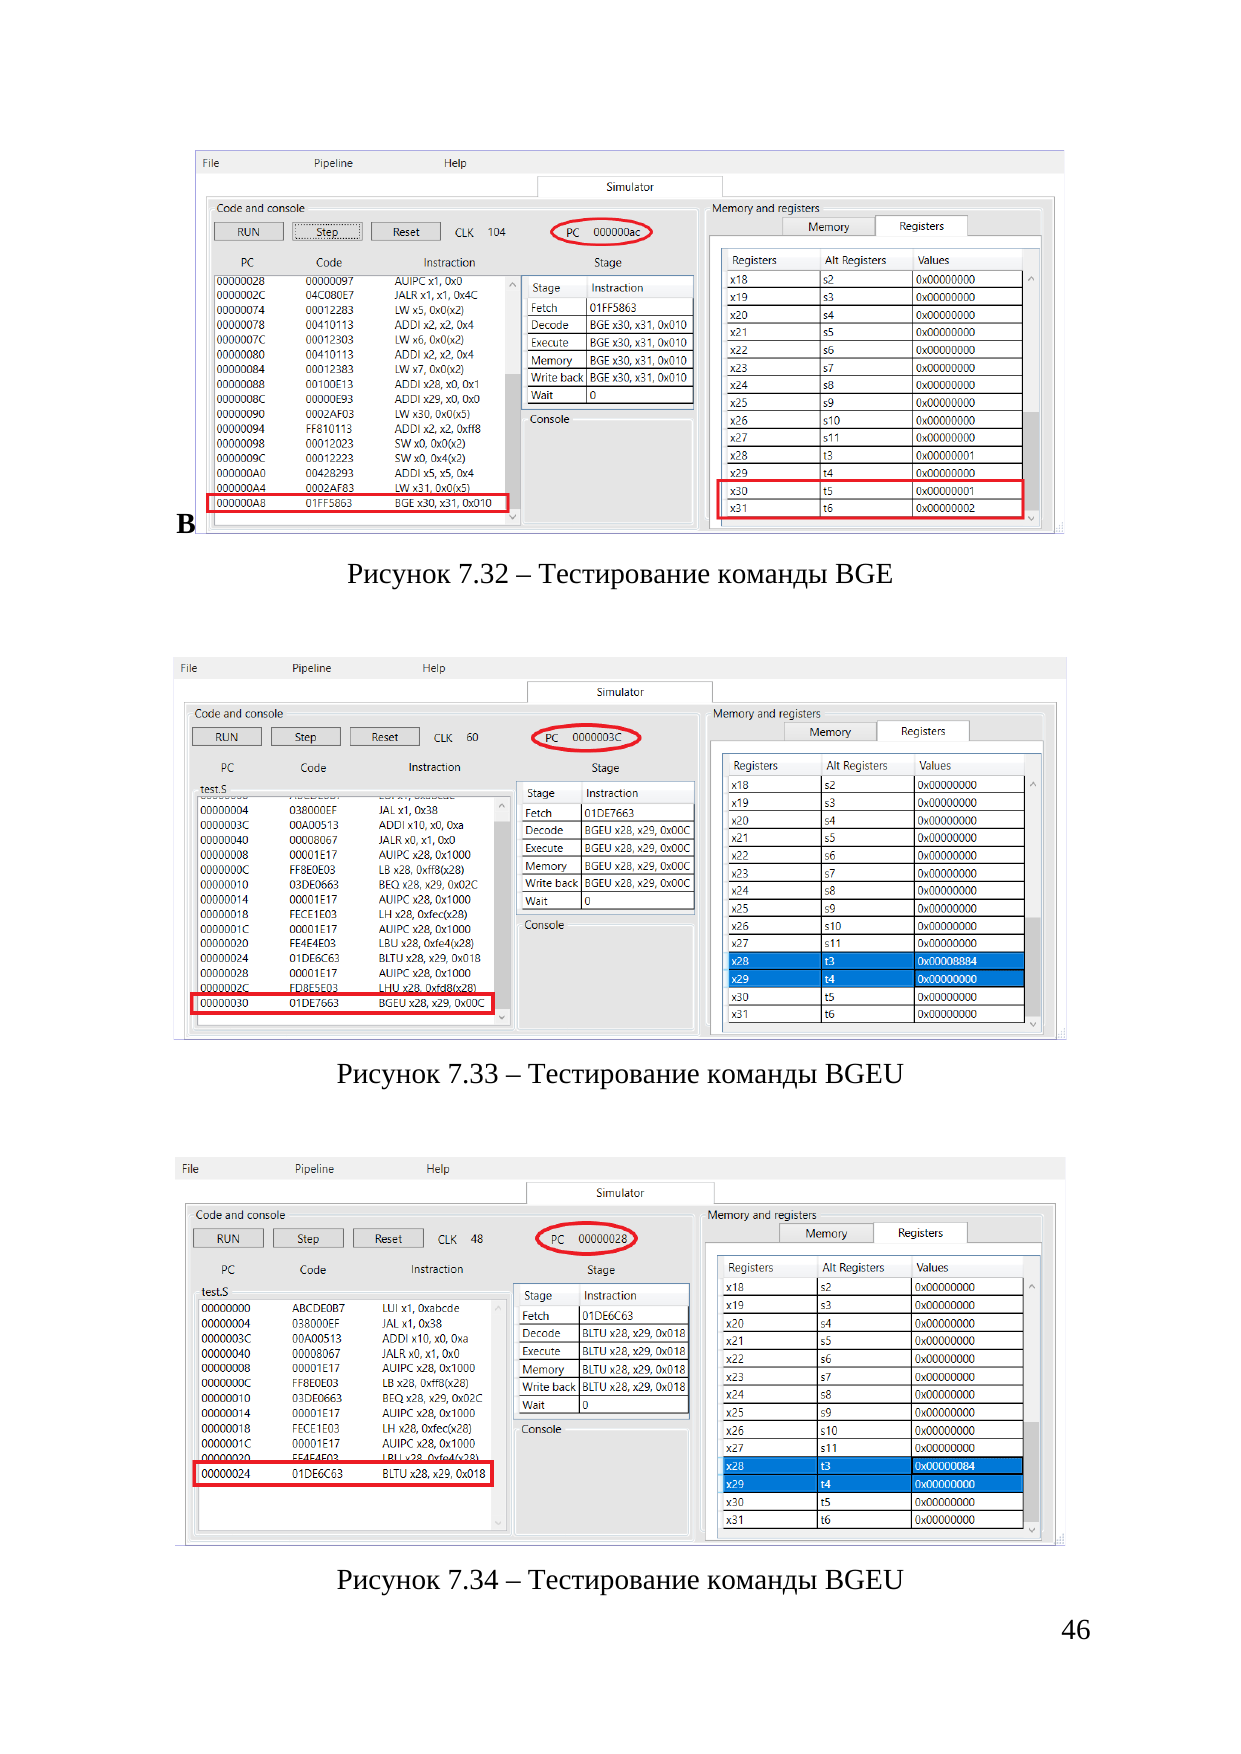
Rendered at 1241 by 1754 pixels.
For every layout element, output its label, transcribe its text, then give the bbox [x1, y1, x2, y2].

picture [195, 150, 1065, 534]
picture [175, 1157, 1066, 1546]
picture [173, 657, 1067, 1040]
text Рисунок 7.33 – Тестирование команды BGEU [150, 1057, 1090, 1090]
text Рисунок 7.32 – Тестирование команды BGE [150, 557, 1090, 590]
text Рисунок 7.34 – Тестирование команды BGEU [150, 1562, 1090, 1596]
